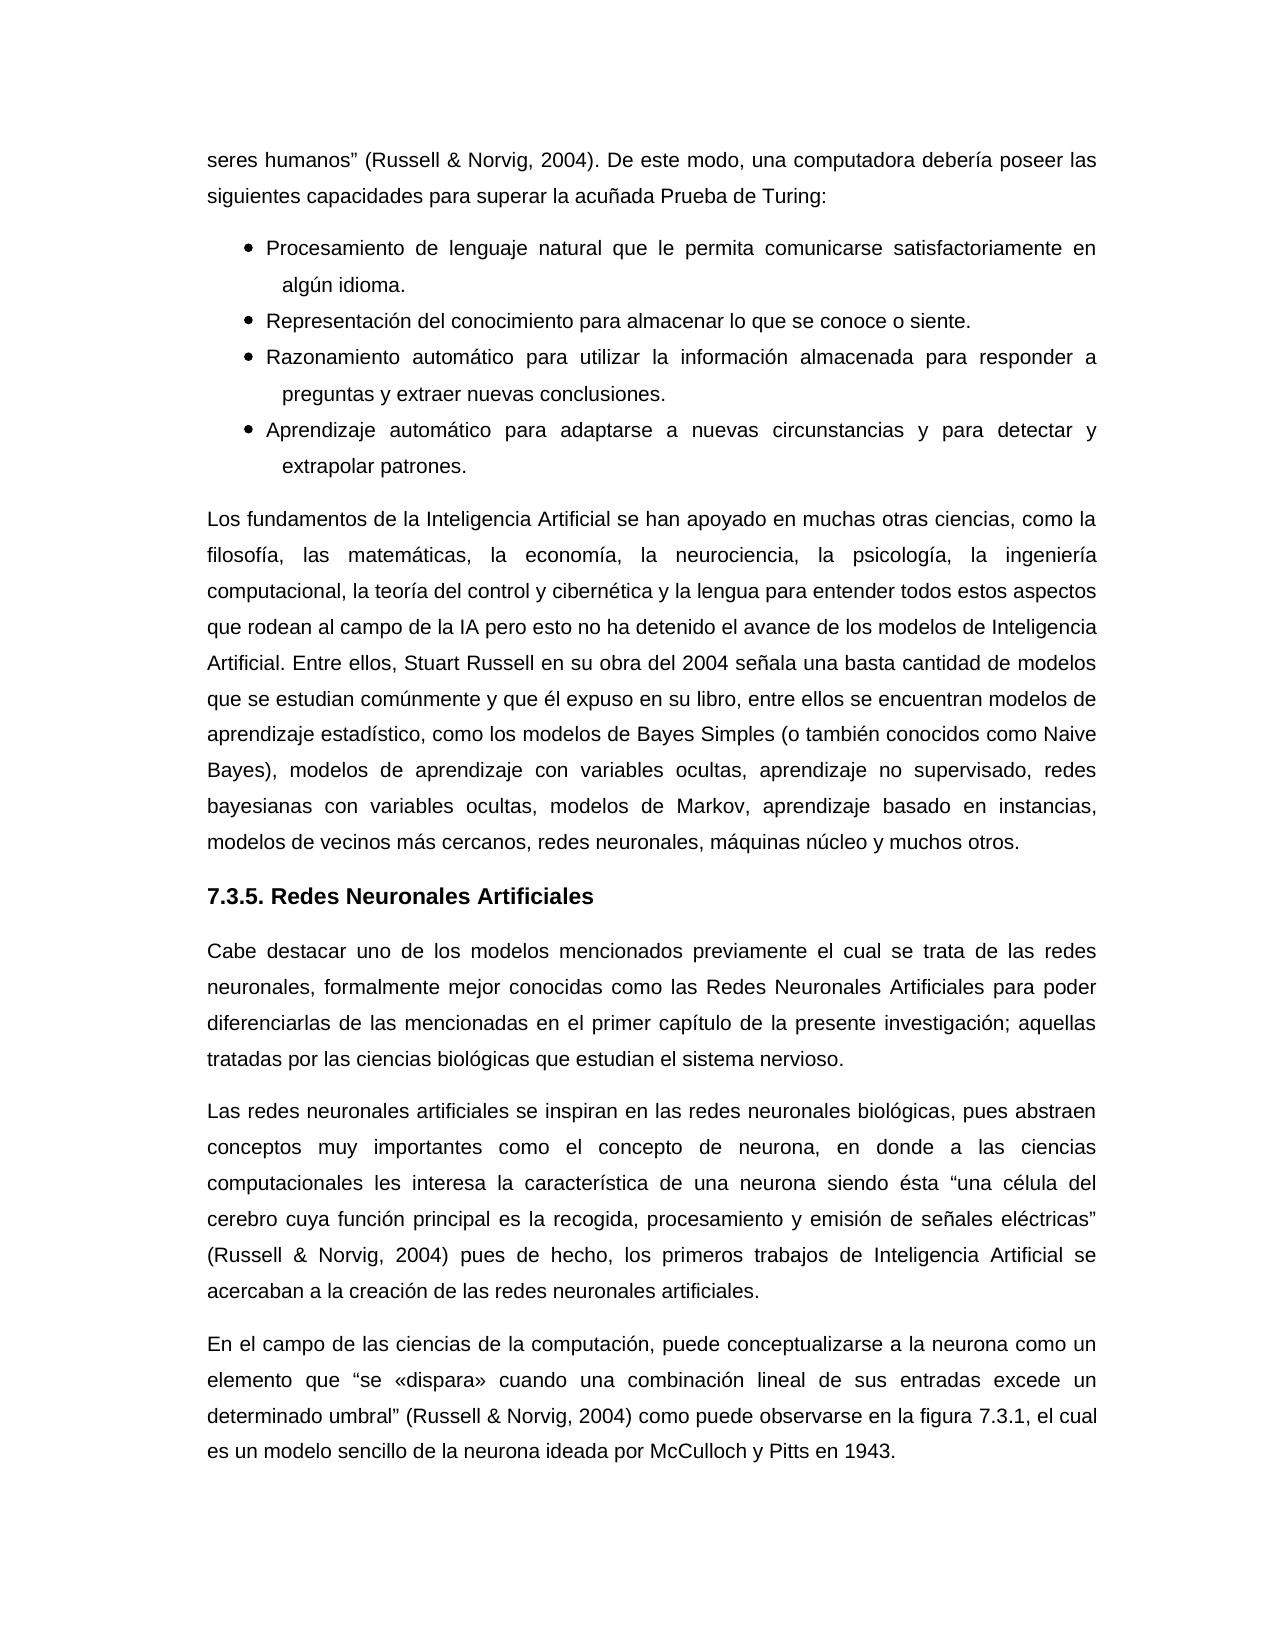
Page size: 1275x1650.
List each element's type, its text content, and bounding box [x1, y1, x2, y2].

list Razonamiento automático para utilizar la información almacenada para responder a preguntas y extraer nuevas conclusiones. [244, 345, 1098, 406]
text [207, 148, 1098, 207]
list Representación del conocimiento para almacenar lo que se conoce o siente. [244, 308, 1098, 333]
list Procesamiento de lenguaje natural que le permita comunicarse satisfactoriamente en algún idioma. [244, 236, 1098, 297]
text Las redes neuronales artificiales se inspiran en las redes neuronales biológicas, pues abstraen conceptos muy importantes como el concepto de neurona, en donde a las ciencias computacionales les interesa la característica de una neurona siendo ésta “una célula del cerebro cuya función principal es la recogida, procesamiento y emisión de señales eléctricas” pues de hecho, los primeros trabajos de Inteligencia Artificial se acercaban a la creación de las redes neuronales artificiales. [207, 1099, 1098, 1303]
text 7.3.5. Redes Neuronales Artificiales [207, 883, 1098, 909]
text En el campo de las ciencias de la computación, puede conceptualizarse a la neurona como un elemento que “se «dispara» cuando una combinación lineal de sus entradas excede un determinado umbral” como puede observarse en la figura 7.3.1, el cual es un modelo sencillo de la neurona ideada por McCulloch y Pitts en 1943. [207, 1332, 1098, 1463]
list Aprendizaje automático para adaptarse a nuevas circunstancias y para detectar y extrapolar patrones. [244, 418, 1098, 478]
text Los fundamentos de la Inteligencia Artificial se han apoyado en muchas otras ciencias, como la filosofía, las matemáticas, la economía, la neurociencia, la psicología, la ingeniería computacional, la teoría del control y cibernética y la lengua para entender todos estos aspectos que rodean al campo de la IA pero esto no ha detenido el avance de los modelos de Inteligencia Artificial. Entre ellos, Stuart Russell en su obra del 2004 señala una basta cantidad de modelos que se estudian comúnmente y que él expuso en su libro, entre ellos se encuentran modelos de aprendizaje estadístico, como los modelos de Bayes Simples (o también conocidos como Naive Bayes), modelos de aprendizaje con variables ocultas, aprendizaje no supervisado, redes bayesianas con variables ocultas, modelos de Markov, aprendizaje basado en instancias, modelos de vecinos más cercanos, redes neuronales, máquinas núcleo y muchos otros. [207, 507, 1098, 854]
text Cabe destacar uno de los modelos mencionados previamente el cual se trata de las redes neuronales, formalmente mejor conocidas como las Redes Neuronales Artificiales para poder diferenciarlas de las mencionadas en el primer capítulo de la presente investigación; aquellas tratadas por las ciencias biológicas que estudian el sistema nervioso. [207, 939, 1098, 1071]
